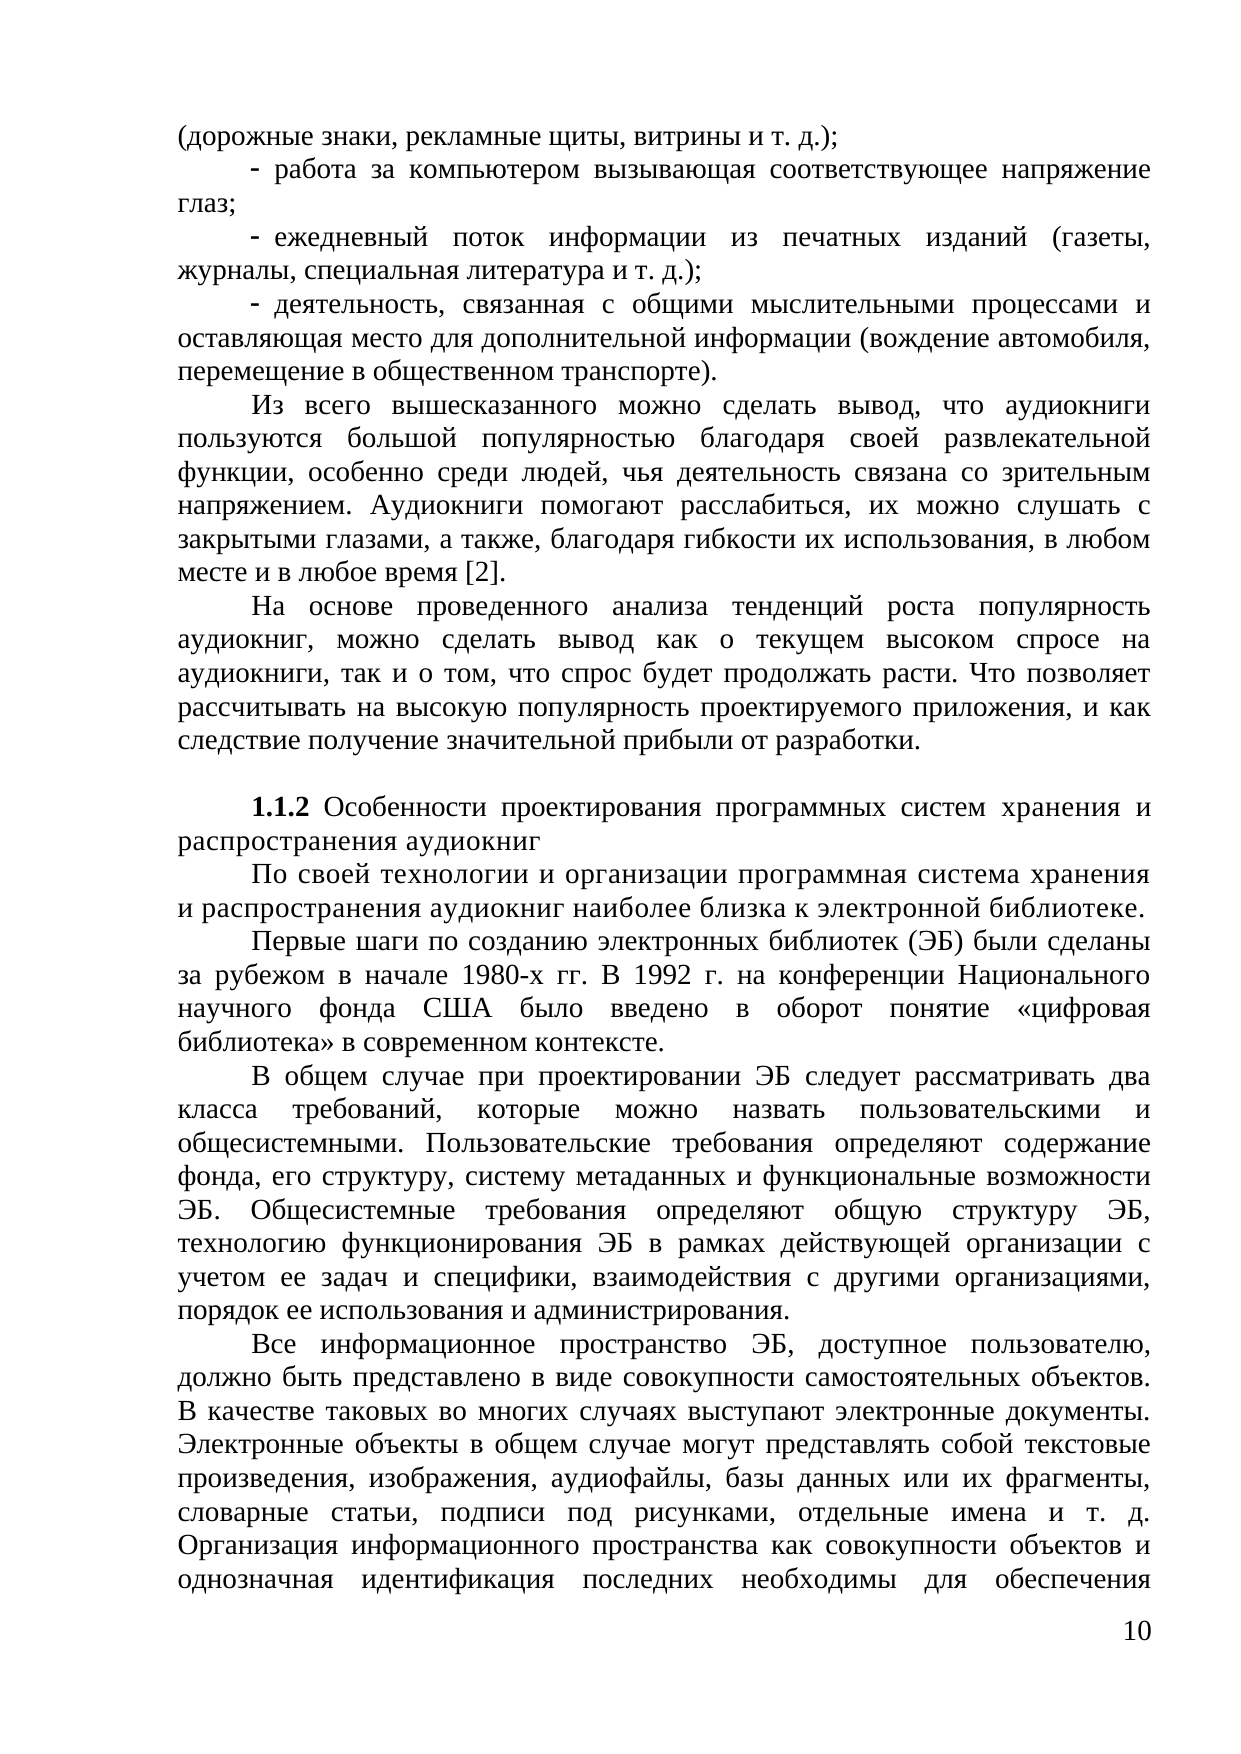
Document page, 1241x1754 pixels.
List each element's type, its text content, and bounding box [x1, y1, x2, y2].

text 1.1.2 Особенности проектирования программных систем хранения и распространения аудиокниг [177, 789, 1152, 856]
text В общем случае при проектировании ЭБ следует рассматривать два класса требований, которые можно назвать пользовательскими и общесистемными. Пользовательские требования определяют содержание фонда, его структуру, систему метаданных и функциональные возможности ЭБ. Общесистемные требования определяют общую структуру ЭБ, технологию функционирования ЭБ в рамках действующей организации с учетом ее задач и специфики, взаимодействия с другими организациями, порядок ее использования и администрирования. [177, 1058, 1152, 1326]
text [177, 118, 1152, 152]
text Из всего вышесказанного можно сделать вывод, что аудиокниги пользуются большой популярностью благодаря своей развлекательной функции, особенно среди людей, чья деятельность связана со зрительным напряжением. Аудиокниги помогают расслабиться, их можно слушать с закрытыми глазами, а также, благодаря гибкости их использования, в любом месте и в любое время [2]. [177, 387, 1152, 588]
text По своей технологии и организации программная система хранения и распространения аудиокниг наиболее близка к электронной библиотеке. [177, 856, 1152, 923]
text На основе проведенного анализа тенденций роста популярность аудиокниг, можно сделать вывод как о текущем высоком спросе на аудиокниги, так и о том, что спрос будет продолжать расти. Что позволяет рассчитывать на высокую популярность проектируемого приложения, и как следствие получение значительной прибыли от разработки. [177, 588, 1152, 756]
text Первые шаги по созданию электронных библиотек (ЭБ) были сделаны за рубежом в начале 1980-х гг. В 1992 г. на конференции Национального научного фонда США было введено в оборот понятие «цифровая библиотека» в современном контексте. [177, 923, 1152, 1058]
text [177, 1326, 1152, 1594]
text работа за компьютером вызывающая соответствующее напряжение глаз; [177, 152, 1152, 219]
text деятельность, связанная с общими мыслительными процессами и оставляющая место для дополнительной информации (вождение автомобиля, перемещение в общественном транспорте). [177, 286, 1152, 387]
text ежедневный поток информации из печатных изданий (газеты, журналы, специальная литература и т. д.); [177, 219, 1152, 286]
